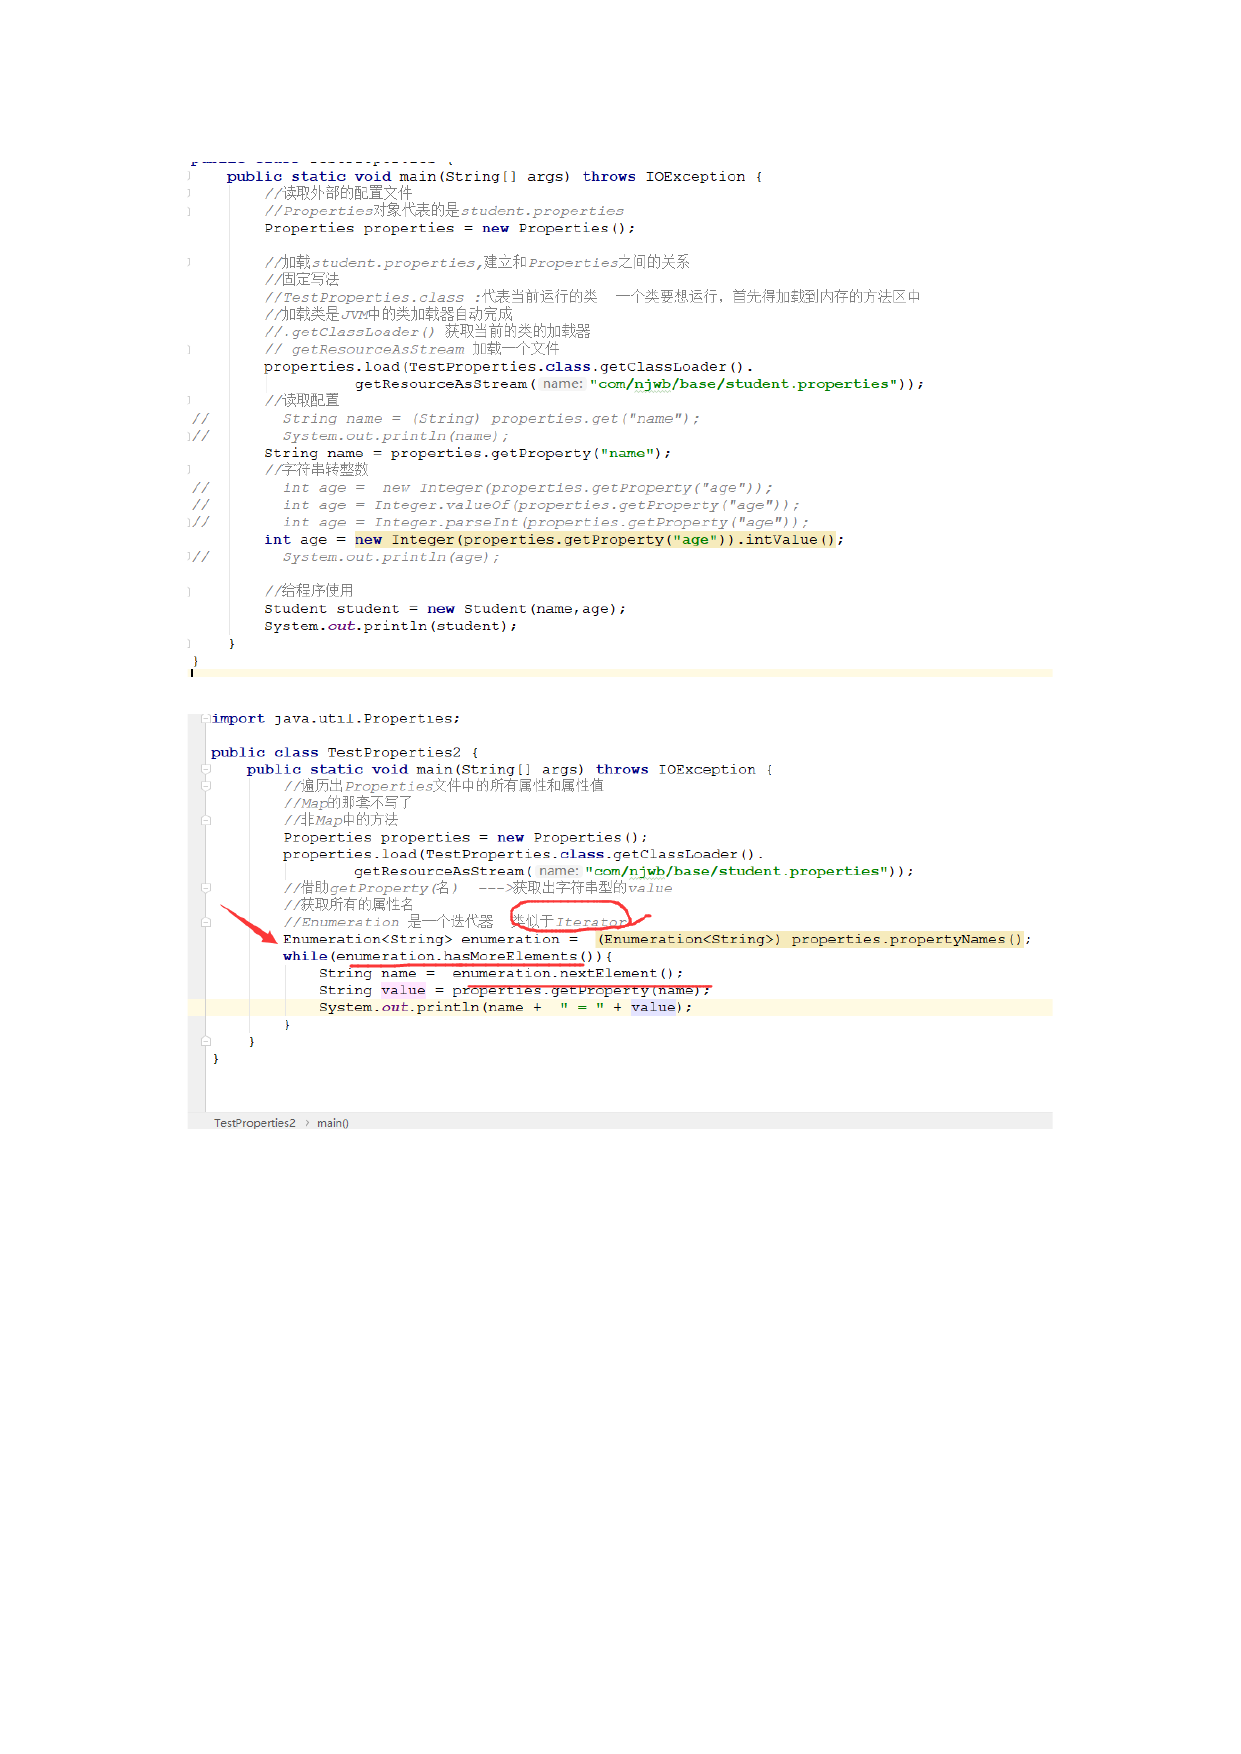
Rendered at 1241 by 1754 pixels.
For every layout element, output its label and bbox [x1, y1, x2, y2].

picture [187, 162, 1053, 677]
picture [187, 714, 1053, 1129]
